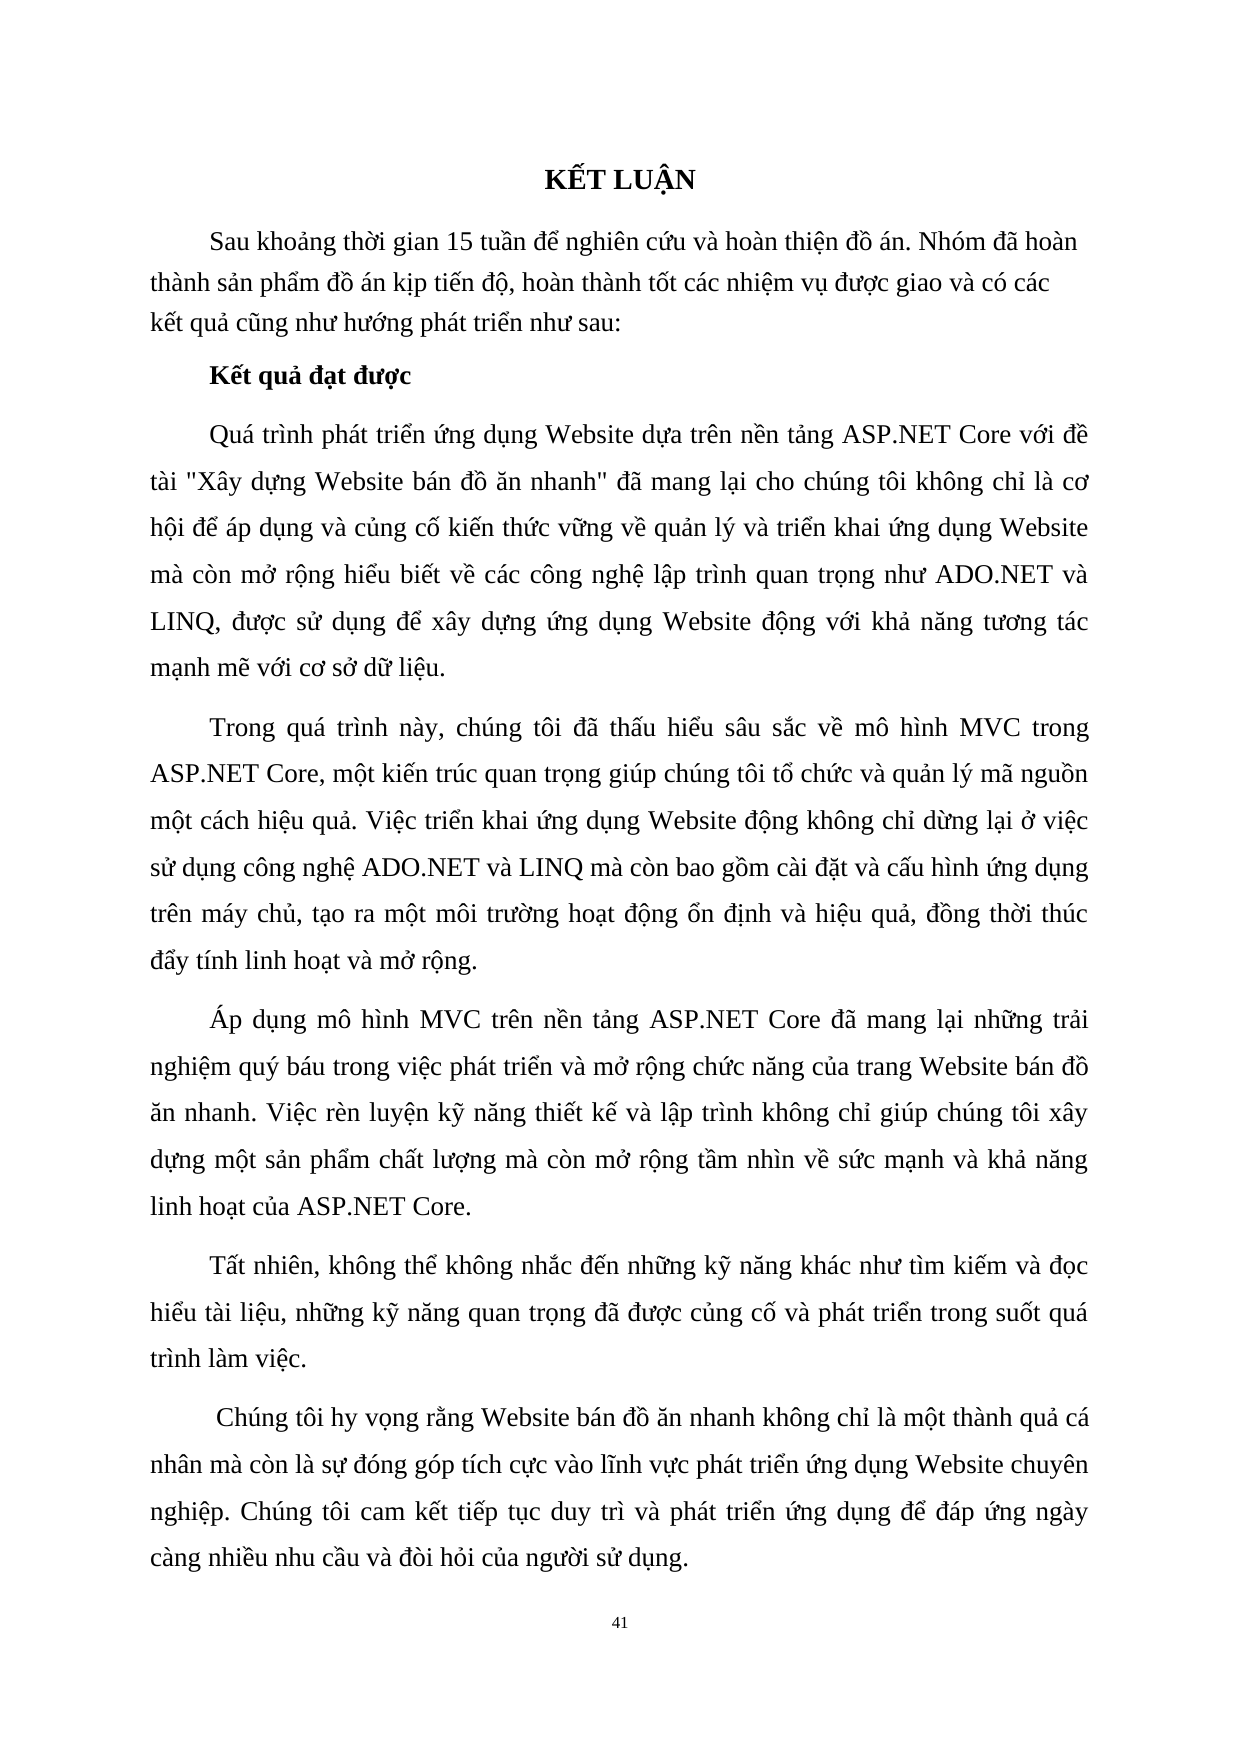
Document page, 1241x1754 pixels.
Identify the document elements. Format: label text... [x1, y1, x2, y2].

text Tất nhiên, không thể không nhắc đến những kỹ năng khác như tìm kiếm và đọc hiểu tài liệu, những kỹ năng quan trọng đã được củng cố và phát triển trong suốt quá trình làm việc. [150, 1249, 1090, 1373]
text KẾT LUẬN [150, 162, 1090, 196]
text Kết quả đạt được [150, 359, 1090, 390]
text Trong quá trình này, chúng tôi đã thấu hiểu sâu sắc về mô hình MVC trong ASP.NET Core, một kiến trúc quan trọng giúp chúng tôi tổ chức và quản lý mã nguồn một cách hiệu quả. Việc triển khai ứng dụng Website động không chỉ dừng lại ở việc sử dụng công nghệ ADO.NET và LINQ mà còn bao gồm cài đặt và cấu hình ứng dụng trên máy chủ, tạo ra một môi trường hoạt động ổn định và hiệu quả, đồng thời thúc đẩy tính linh hoạt và mở rộng. [150, 711, 1090, 975]
text Sau khoảng thời gian 15 tuần để nghiên cứu và hoàn thiện đồ án. Nhóm đã hoàn thành sản phẩm đồ án kịp tiến độ, hoàn thành tốt các nhiệm vụ được giao và có các kết quả cũng như hướng phát triển như sau: [150, 225, 1090, 337]
text Chúng tôi hy vọng rằng Website bán đồ ăn nhanh không chỉ là một thành quả cá nhân mà còn là sự đóng góp tích cực vào lĩnh vực phát triển ứng dụng Website chuyên nghiệp. Chúng tôi cam kết tiếp tục duy trì và phát triển ứng dụng để đáp ứng ngày càng nhiều nhu cầu và đòi hỏi của người sử dụng. [150, 1402, 1090, 1573]
text Áp dụng mô hình MVC trên nền tảng ASP.NET Core đã mang lại những trải nghiệm quý báu trong việc phát triển và mở rộng chức năng của trang Website bán đồ ăn nhanh. Việc rèn luyện kỹ năng thiết kế và lập trình không chỉ giúp chúng tôi xây dựng một sản phẩm chất lượng mà còn mở rộng tầm nhìn về sức mạnh và khả năng linh hoạt của ASP.NET Core. [150, 1003, 1090, 1221]
text Quá trình phát triển ứng dụng Website dựa trên nền tảng ASP.NET Core với đề tài "Xây dựng Website bán đồ ăn nhanh" đã mang lại cho chúng tôi không chỉ là cơ hội để áp dụng và củng cố kiến thức vững về quản lý và triển khai ứng dụng Website mà còn mở rộng hiểu biết về các công nghệ lập trình quan trọng như ADO.NET và LINQ, được sử dụng để xây dựng ứng dụng Website động với khả năng tương tác mạnh mẽ với cơ sở dữ liệu. [150, 418, 1090, 683]
